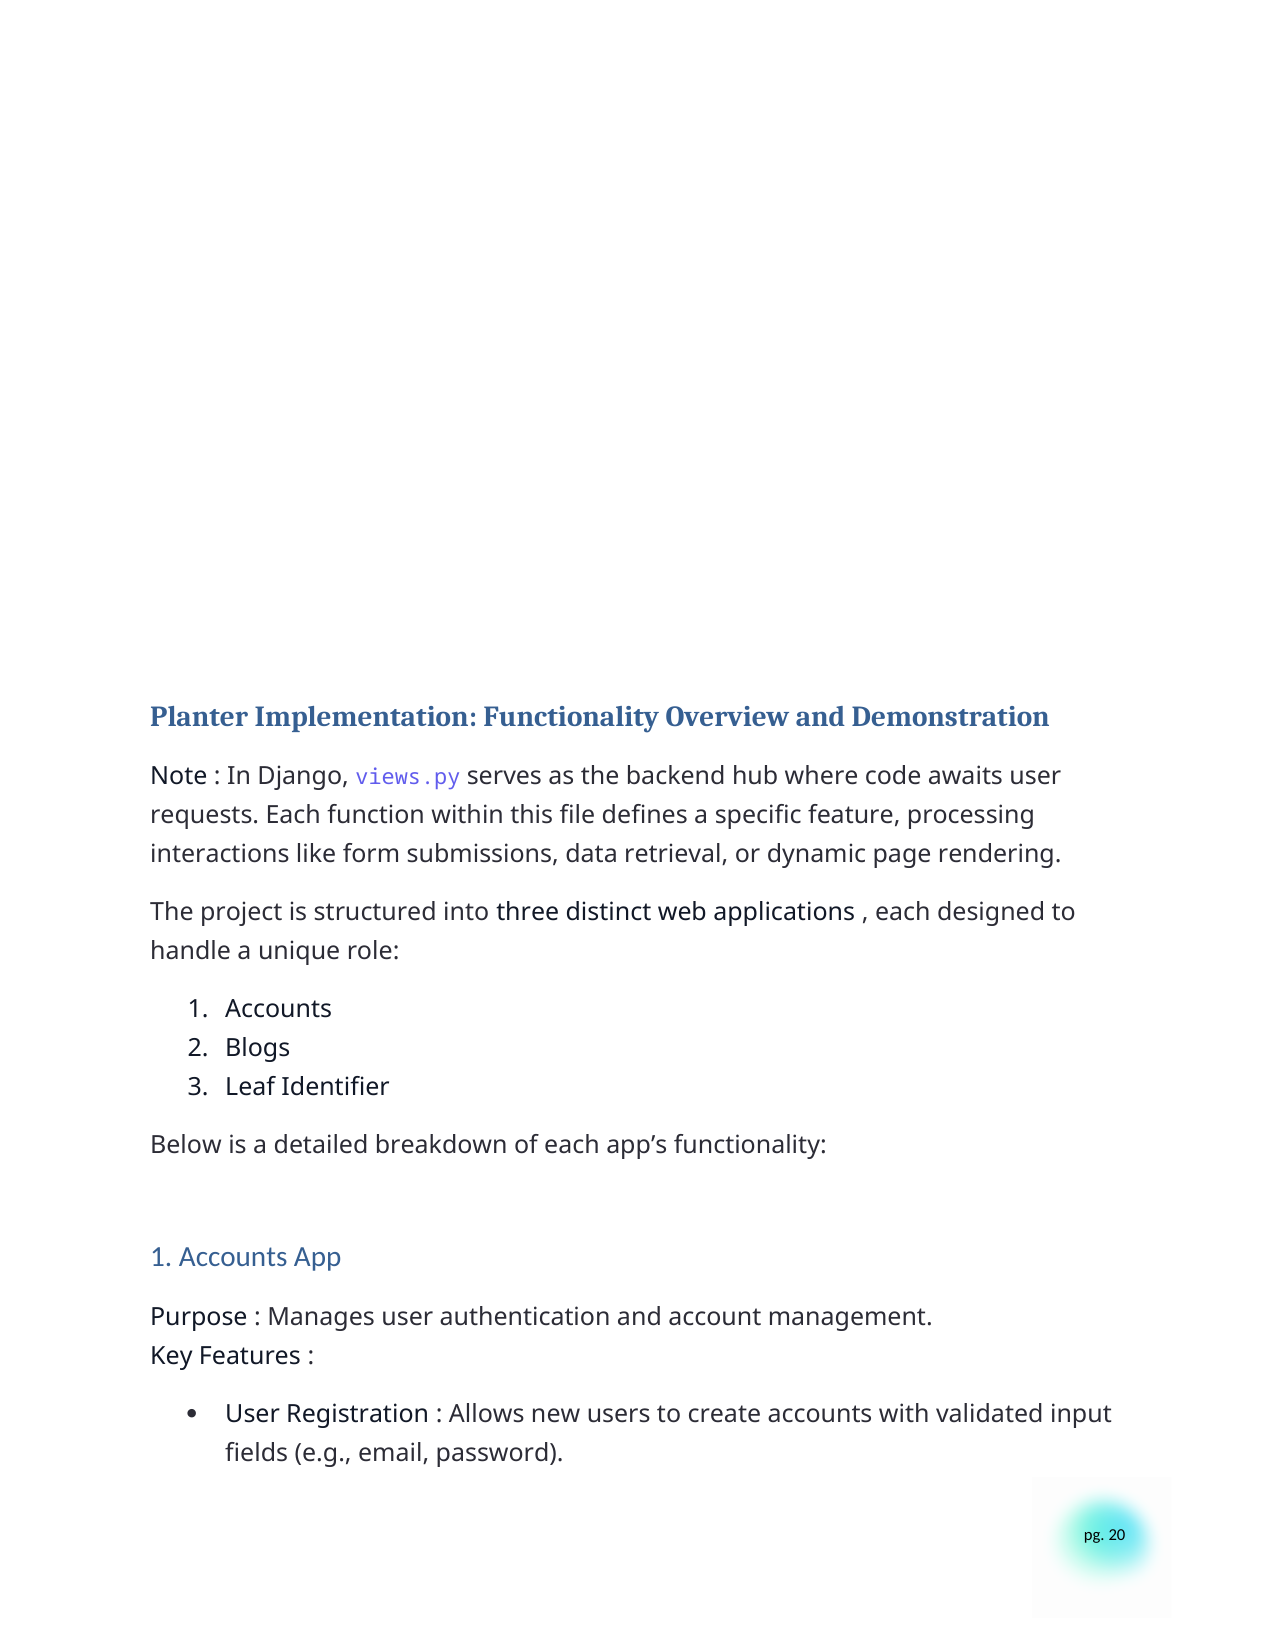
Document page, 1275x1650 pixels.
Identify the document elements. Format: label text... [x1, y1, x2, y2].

picture [1032, 1477, 1172, 1618]
list User Registration : Allows new users to create accounts with validated input fields (e.g., email, password). [187, 1395, 1125, 1468]
subtitle Planter Implementation: Functionality Overview and Demonstration [150, 700, 1125, 733]
list Leaf Identifier [187, 1069, 1125, 1103]
text The project is structured into three distinct web applications , each designed to handle a unique role: [150, 893, 1125, 967]
text Purpose : Manages user authentication and account management. Key Features : [150, 1298, 1125, 1371]
text Note : In Django, views.py serves as the backend hub where code awaits user requests. Each function within this file defines a specific feature, processing interactions like form submissions, data retrieval, or dynamic page rendering. [150, 757, 1125, 870]
text Below is a detailed breakdown of each app’s functionality: [150, 1127, 1125, 1161]
subtitle 1. Accounts App [150, 1238, 1125, 1274]
list Blogs [187, 1030, 1125, 1064]
list Accounts [187, 991, 1125, 1025]
